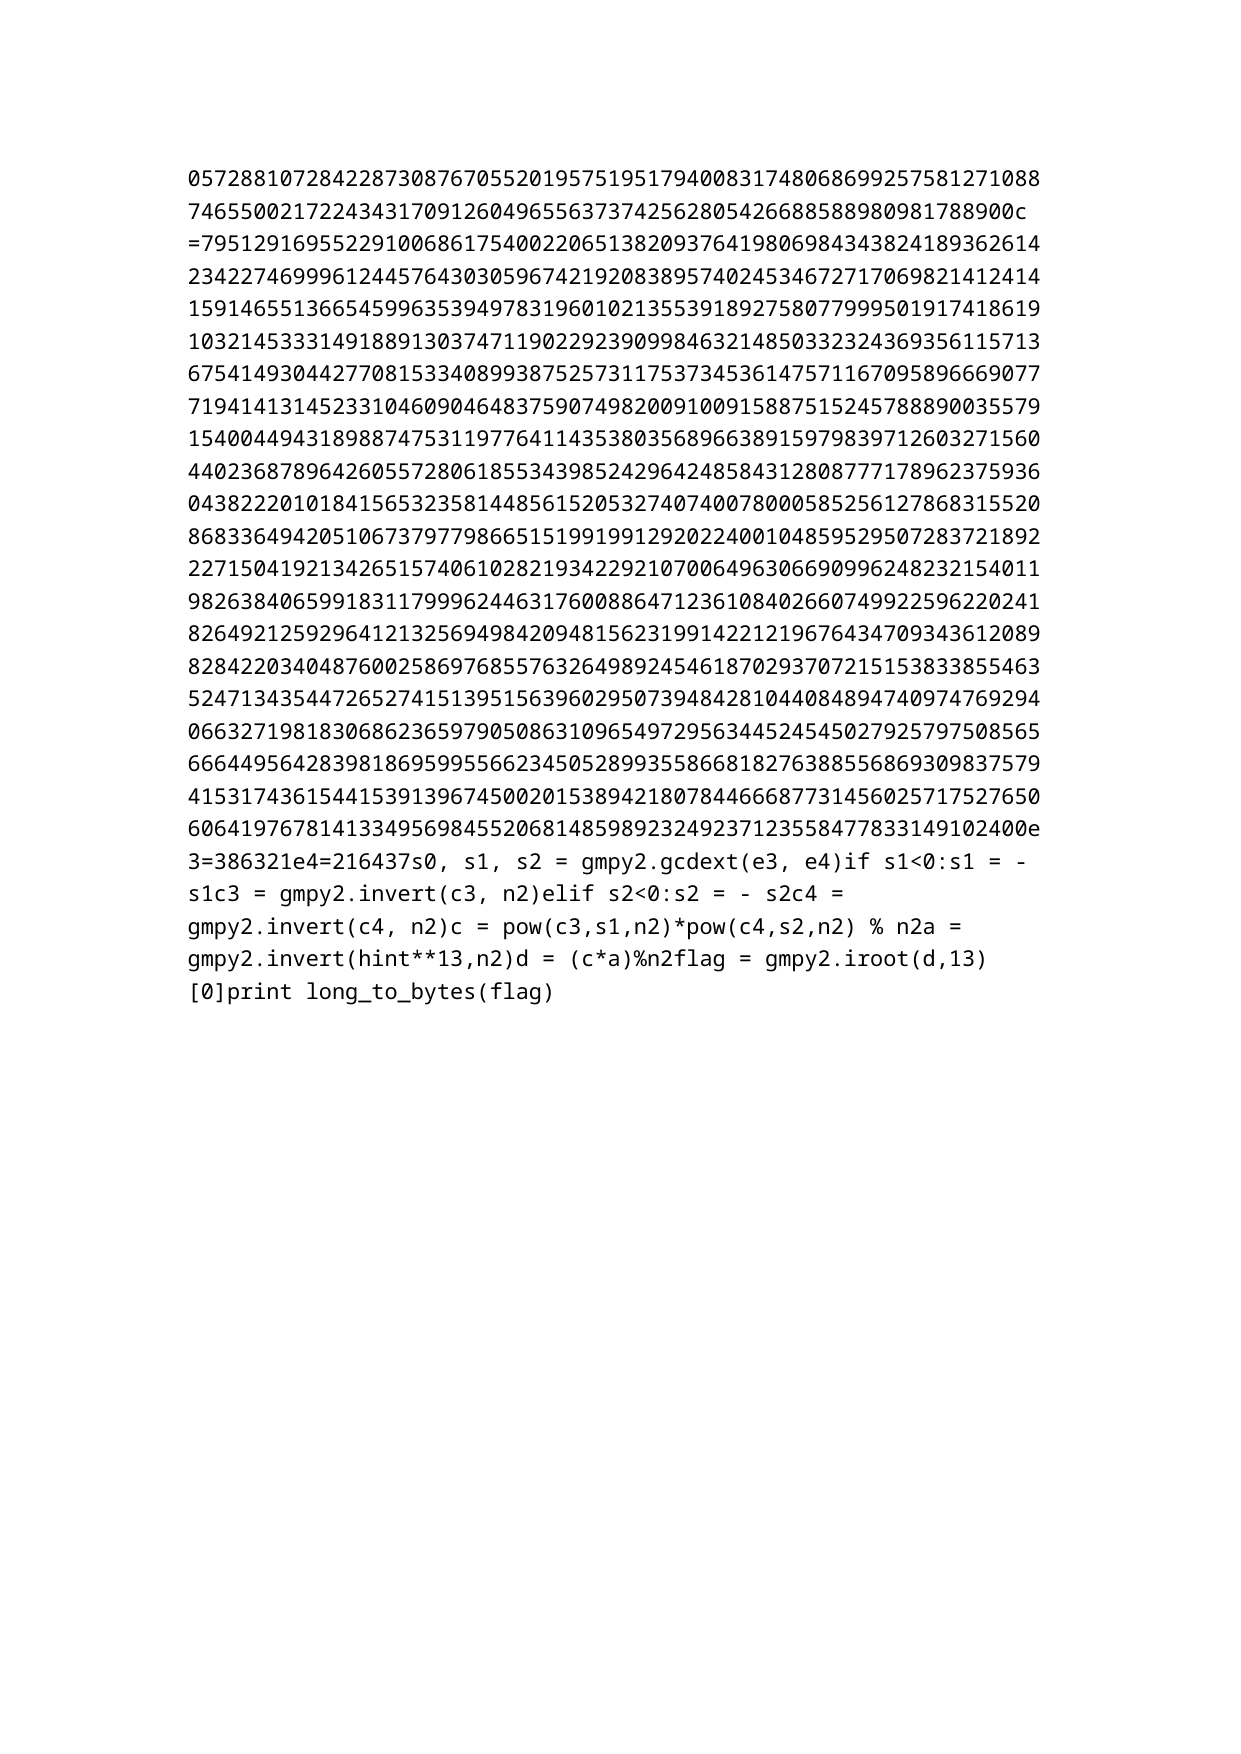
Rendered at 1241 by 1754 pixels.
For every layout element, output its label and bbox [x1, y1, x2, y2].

text [187, 162, 1053, 1007]
